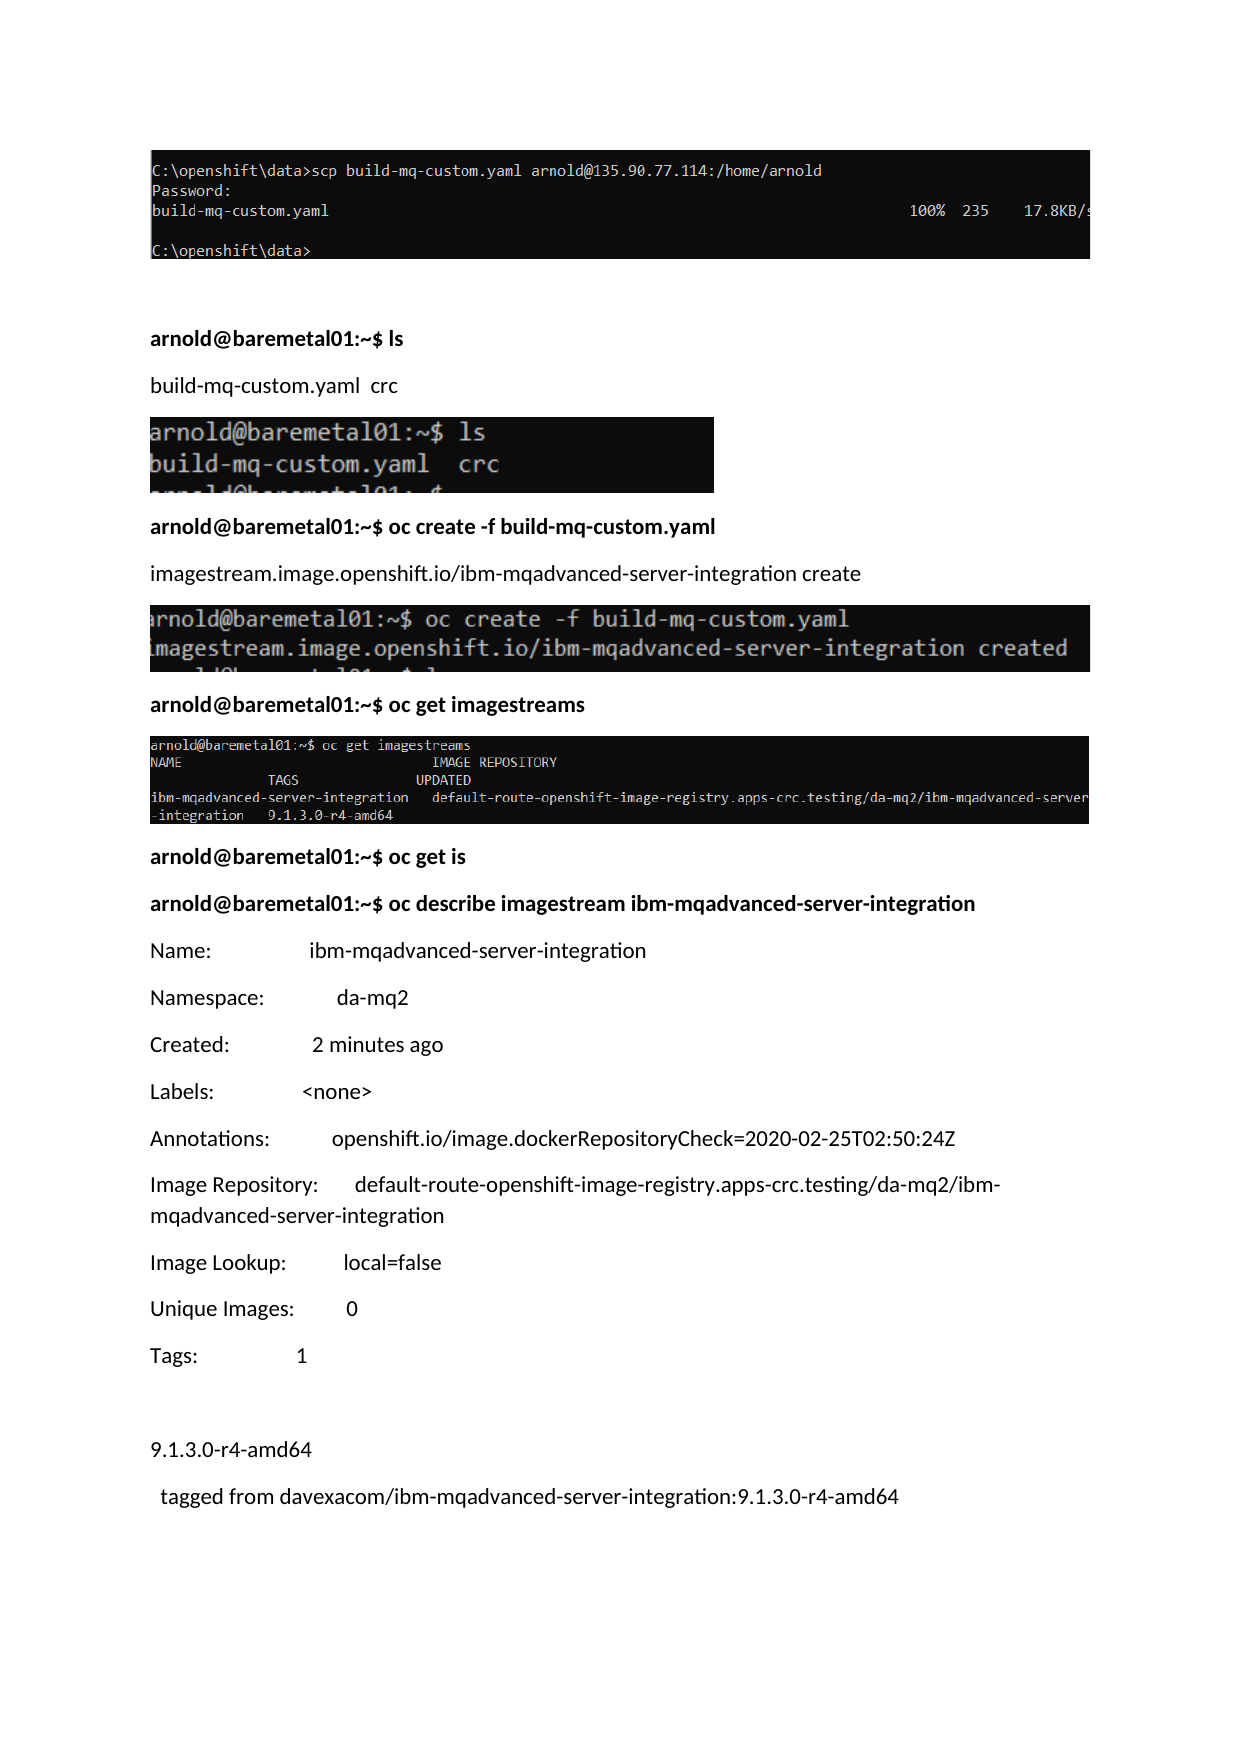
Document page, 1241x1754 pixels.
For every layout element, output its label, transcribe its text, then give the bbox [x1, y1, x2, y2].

text arnold@baremetal01:~$ oc create -f build-mq-custom.yaml [150, 512, 1090, 540]
text Created: 2 minutes ago [150, 1030, 1090, 1058]
text arnold@baremetal01:~$ ls [150, 324, 1090, 352]
text Annotations: openshift.io/image.dockerRepositoryCheck=2020-02-25T02:50:24Z [150, 1124, 1090, 1152]
picture [150, 150, 1091, 259]
text imagestream.image.openshift.io/ibm-mqadvanced-server-integration create [150, 559, 1090, 587]
text arnold@baremetal01:~$ oc get imagestreams [150, 690, 1090, 718]
text Labels: <none> [150, 1077, 1090, 1105]
text Tags: 1 [150, 1341, 1090, 1369]
picture [150, 605, 1091, 672]
picture [150, 417, 714, 493]
text 9.1.3.0-r4-amd64 [150, 1435, 1090, 1463]
text Name: ibm-mqadvanced-server-integration [150, 936, 1090, 964]
text Image Lookup: local=false [150, 1248, 1090, 1276]
text build-mq-custom.yaml crc [150, 371, 1090, 399]
text tagged from davexacom/ibm-mqadvanced-server-integration:9.1.3.0-r4-amd64 [150, 1482, 1090, 1510]
text Image Repository: default-route-openshift-image-registry.apps-crc.testing/da-mq2/ibm-mqadvanced-server-integration [150, 1171, 1090, 1229]
picture [150, 736, 1091, 824]
text arnold@baremetal01:~$ oc get is [150, 842, 1090, 871]
text Unique Images: 0 [150, 1294, 1090, 1323]
text Namespace: da-mq2 [150, 983, 1090, 1011]
text arnold@baremetal01:~$ oc describe imagestream ibm-mqadvanced-server-integration [150, 889, 1090, 917]
